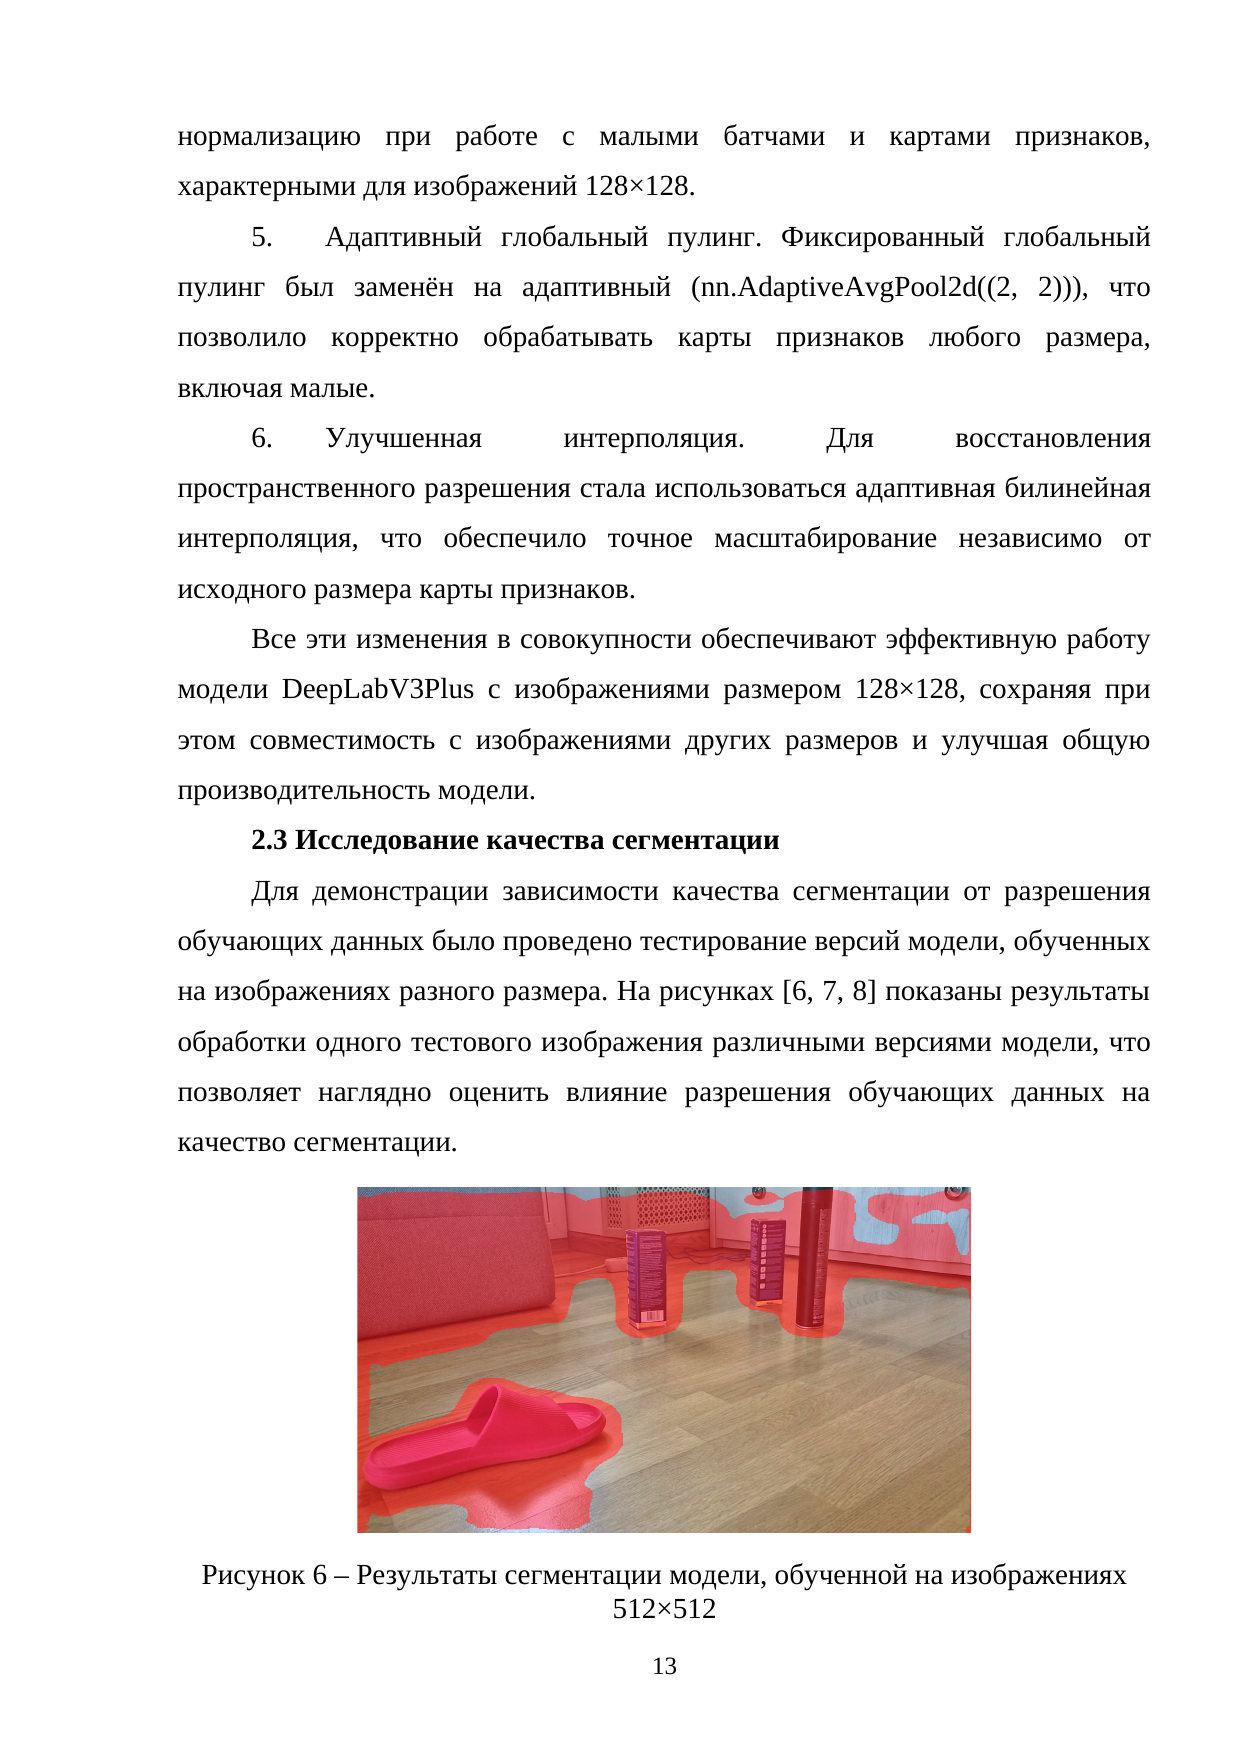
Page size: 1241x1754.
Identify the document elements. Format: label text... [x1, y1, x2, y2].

picture [357, 1187, 972, 1533]
text Исследование качества сегментации [177, 822, 1152, 856]
list Улучшенная интерполяция. Для восстановления пространственного разрешения стала использоваться адаптивная билинейная интерполяция, что обеспечило точное масштабирование независимо от исходного размера карты признаков. [177, 420, 1152, 604]
text Все эти изменения в совокупности обеспечивают эффективную работу модели DeepLabV3Plus с изображениями размером 128×128, сохраняя при этом совместимость с изображениями других размеров и улучшая общую производительность модели. [177, 621, 1152, 806]
text Рисунок 6 – Результаты сегментации модели, обученной на изображениях 512×512 [177, 1557, 1152, 1624]
text Для демонстрации зависимости качества сегментации от разрешения обучающих данных было проведено тестирование версий модели, обученных на изображениях разного размера. На рисунках [6, 7, 8] показаны результаты обработки одного тестового изображения различными версиями модели, что позволяет наглядно оценить влияние разрешения обучающих данных на качество сегментации. [177, 873, 1152, 1158]
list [177, 118, 1152, 202]
list Адаптивный глобальный пулинг. Фиксированный глобальный пулинг был заменён на адаптивный (nn.AdaptiveAvgPool2d((2, 2))), что позволило корректно обрабатывать карты признаков любого размера, включая малые. [177, 219, 1152, 403]
